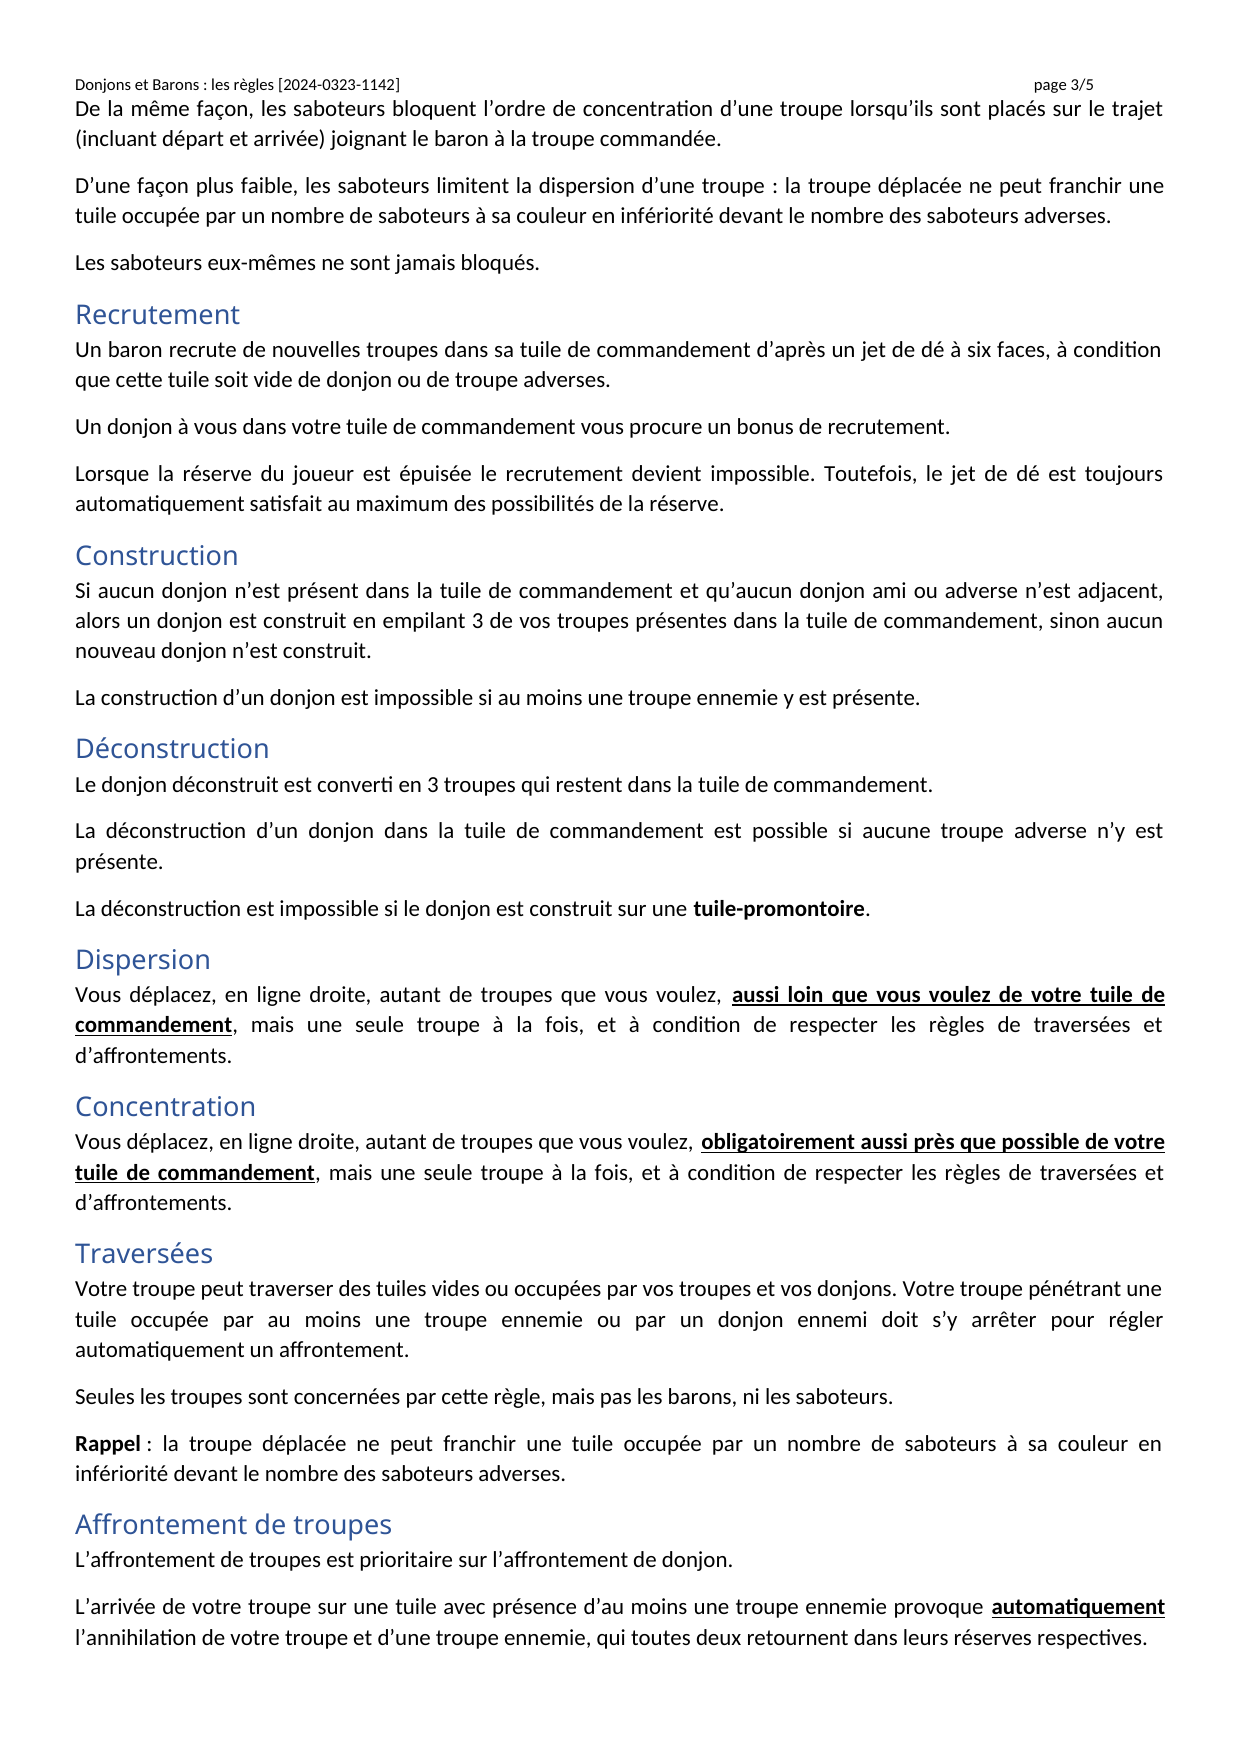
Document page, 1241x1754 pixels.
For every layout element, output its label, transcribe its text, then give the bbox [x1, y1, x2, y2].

text Un baron recrute de nouvelles troupes dans sa tuile de commandement d’après un jet de dé à six faces, à condition que cette tuile soit vide de donjon ou de troupe adverses. [75, 335, 1165, 393]
text L’affrontement de troupes est prioritaire sur l’affrontement de donjon. [75, 1546, 1165, 1573]
text Votre troupe peut traverser des tuiles vides ou occupées par vos troupes et vos donjons. Votre troupe pénétrant une tuile occupée par au moins une troupe ennemie ou par un donjon ennemi doit s’y arrêter pour régler automatiquement un affrontement. [75, 1274, 1165, 1363]
subtitle Construction [75, 536, 1165, 573]
text Le donjon déconstruit est converti en 3 troupes qui restent dans la tuile de commandement. [75, 770, 1165, 798]
text Vous déplacez, en ligne droite, autant de troupes que vous voulez, aussi loin que vous voulez de votre tuile de commandement, mais une seule troupe à la fois, et à condition de respecter les règles de traversées et d’affrontements. [75, 980, 1165, 1069]
subtitle Recrutement [75, 295, 1165, 332]
text La déconstruction est impossible si le donjon est construit sur une tuile-promontoire. [75, 894, 1165, 922]
subtitle Traversées [75, 1235, 1165, 1272]
text Lorsque la réserve du joueur est épuisée le recrutement devient impossible. Toutefois, le jet de dé est toujours automatiquement satisfait au maximum des possibilités de la réserve. [75, 459, 1165, 517]
text Vous déplacez, en ligne droite, autant de troupes que vous voulez, obligatoirement aussi près que possible de votre tuile de commandement, mais une seule troupe à la fois, et à condition de respecter les règles de traversées et d’affrontements. [75, 1127, 1165, 1216]
text La déconstruction d’un donjon dans la tuile de commandement est possible si aucune troupe adverse n’y est présente. [75, 817, 1165, 875]
subtitle Dispersion [75, 941, 1165, 977]
text Seules les troupes sont concernées par cette règle, mais pas les barons, ni les saboteurs. [75, 1382, 1165, 1410]
subtitle Déconstruction [75, 730, 1165, 767]
subtitle Affrontement de troupes [75, 1506, 1165, 1543]
subtitle Concentration [75, 1088, 1165, 1124]
text Les saboteurs eux-mêmes ne sont jamais bloqués. [75, 248, 1165, 276]
text Si aucun donjon n’est présent dans la tuile de commandement et qu’aucun donjon ami ou adverse n’est adjacent, alors un donjon est construit en empilant 3 de vos troupes présentes dans la tuile de commandement, sinon aucun nouveau donjon n’est construit. [75, 576, 1165, 664]
text La construction d’un donjon est impossible si au moins une troupe ennemie y est présente. [75, 683, 1165, 711]
text L’arrivée de votre troupe sur une tuile avec présence d’au moins une troupe ennemie provoque automatiquement l’annihilation de votre troupe et d’une troupe ennemie, qui toutes deux retournent dans leurs réserves respectives. [75, 1592, 1165, 1651]
text Rappel : la troupe déplacée ne peut franchir une tuile occupée par un nombre de saboteurs à sa couleur en infériorité devant le nombre des saboteurs adverses. [75, 1429, 1165, 1487]
text Un donjon à vous dans votre tuile de commandement vous procure un bonus de recrutement. [75, 412, 1165, 440]
text De la même façon, les saboteurs bloquent l’ordre de concentration d’une troupe lorsqu’ils sont placés sur le trajet (incluant départ et arrivée) joignant le baron à la troupe commandée. [75, 94, 1165, 152]
text D’une façon plus faible, les saboteurs limitent la dispersion d’une troupe : la troupe déplacée ne peut franchir une tuile occupée par un nombre de saboteurs à sa couleur en infériorité devant le nombre des saboteurs adverses. [75, 171, 1165, 229]
